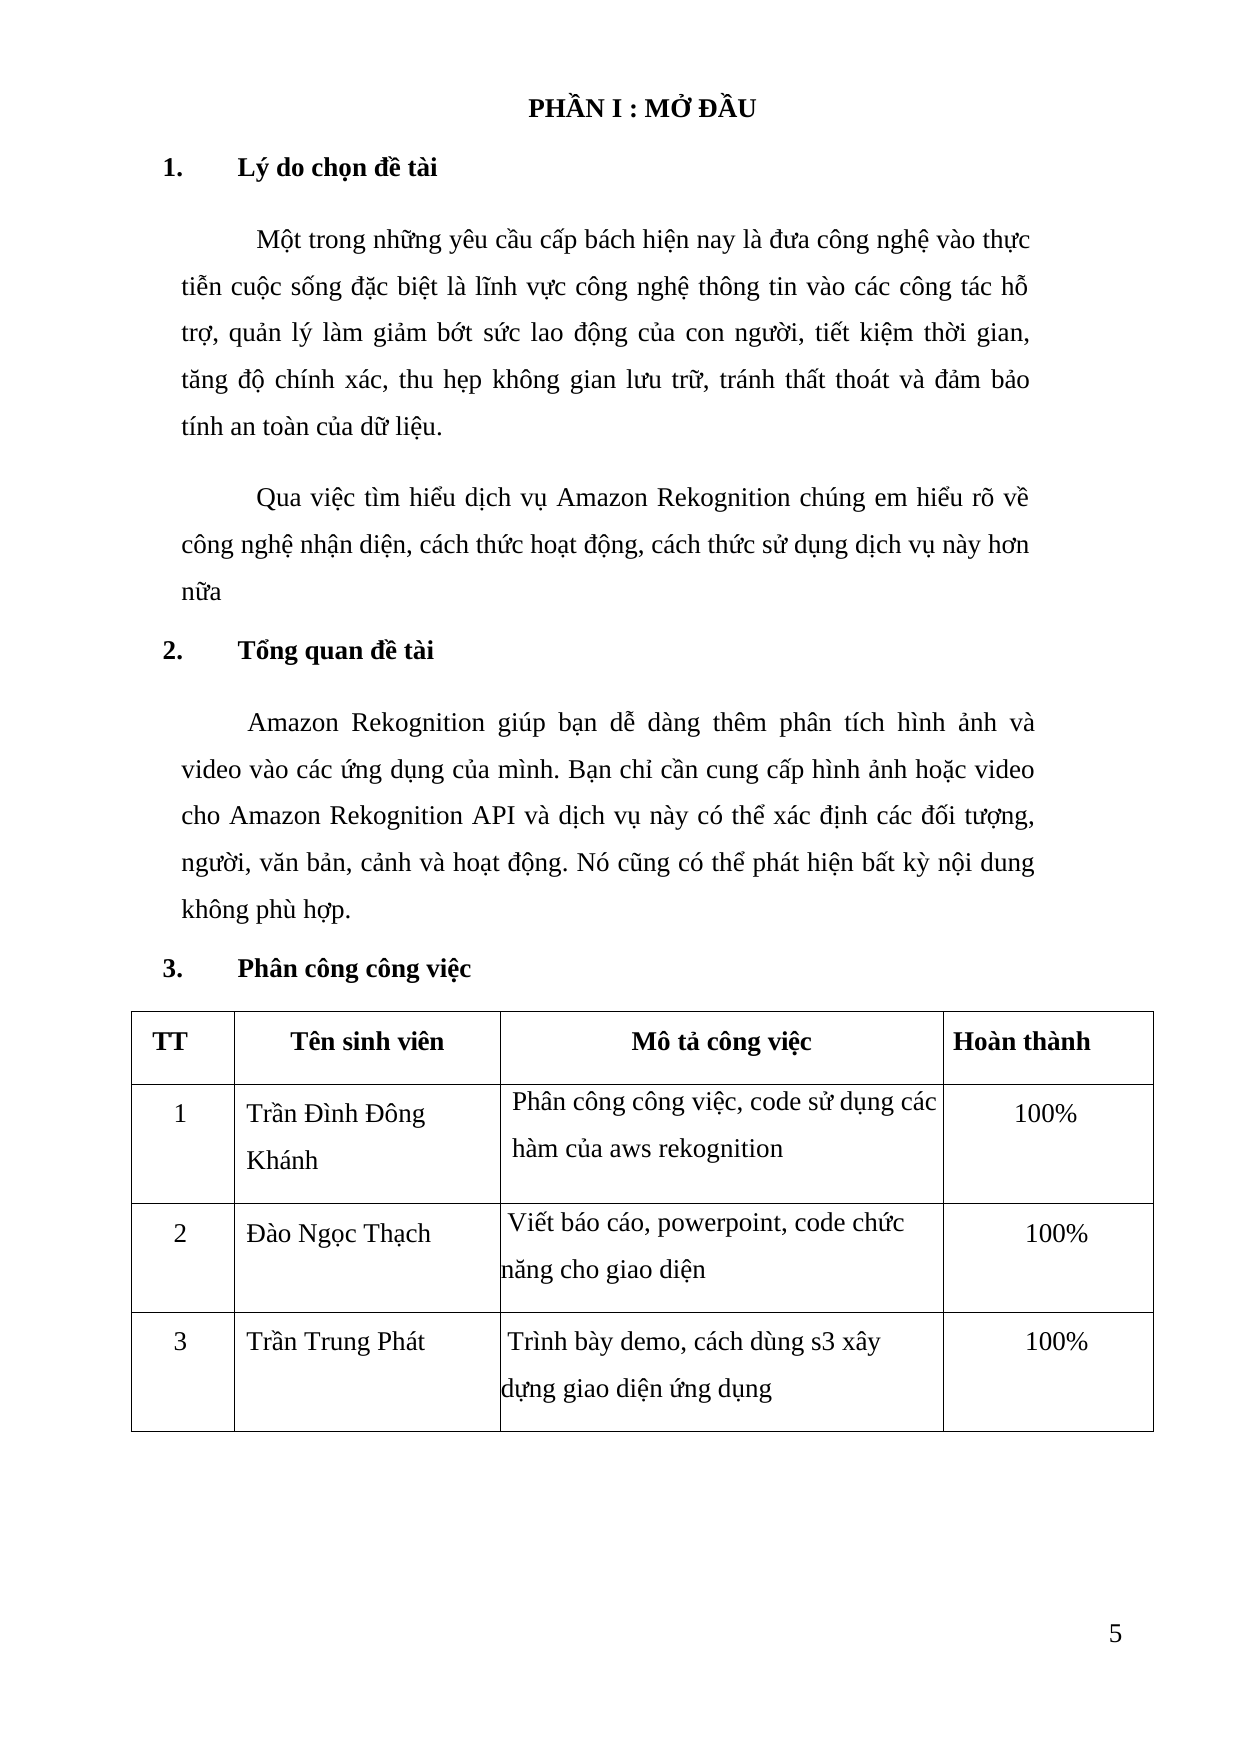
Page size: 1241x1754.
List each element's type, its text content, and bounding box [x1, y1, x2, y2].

table_header Tên sinh viên [235, 1012, 500, 1084]
table_cell 2 [132, 1204, 234, 1312]
table_cell 100% [944, 1313, 1153, 1431]
subtitle Lý do chọn đề tài [162, 151, 1122, 182]
text Một trong những yêu cầu cấp bách hiện nay là đưa công nghệ vào thực tiễn cuộc sống đặc biệt là lĩnh vực công nghệ thông tin vào các công tác hỗ trợ, quản lý làm giảm bớt sức lao động của con người, tiết kiệm thời gian, tăng độ chính xác, thu hẹp không gian lưu trữ, tránh thất thoát và đảm bảo tính an toàn của dữ liệu. [181, 223, 1031, 441]
table_cell 100% [944, 1204, 1153, 1312]
table_cell Phân công công việc, code sử dụng các hàm của aws rekognition [501, 1085, 943, 1203]
text Qua việc tìm hiểu dịch vụ Amazon Rekognition chúng em hiểu rõ về công nghệ nhận diện, cách thức hoạt động, cách thức sử dụng dịch vụ này hơn nữa [181, 482, 1031, 606]
table_header Hoàn thành [944, 1012, 1153, 1084]
table_header Mô tả công việc [501, 1012, 943, 1084]
table_cell Đào Ngọc Thạch [235, 1204, 500, 1312]
table_cell Viết báo cáo, powerpoint, code chức năng cho giao diện [501, 1204, 943, 1312]
subtitle PHẦN I : MỞ ĐẦU [162, 92, 1122, 123]
table_cell 3 [132, 1313, 234, 1431]
table_cell 1 [132, 1085, 234, 1203]
text Amazon Rekognition giúp bạn dễ dàng thêm phân tích hình ảnh và video vào các ứng dụng của mình. Bạn chỉ cần cung cấp hình ảnh hoặc video cho Amazon Rekognition API và dịch vụ này có thể xác định các đối tượng, người, văn bản, cảnh và hoạt động. Nó cũng có thể phát hiện bất kỳ nội dung không phù hợp. [181, 706, 1036, 924]
subtitle Phân công công việc [162, 952, 1122, 983]
table_header TT [132, 1012, 234, 1084]
table_cell Trình bày demo, cách dùng s3 xây dựng giao diện ứng dụng [501, 1313, 943, 1431]
table_cell Trần Trung Phát [235, 1313, 500, 1431]
subtitle Tổng quan đề tài [162, 634, 1122, 665]
table_cell Trần Đình Đông Khánh [235, 1085, 500, 1203]
table_cell 100% [944, 1085, 1153, 1203]
